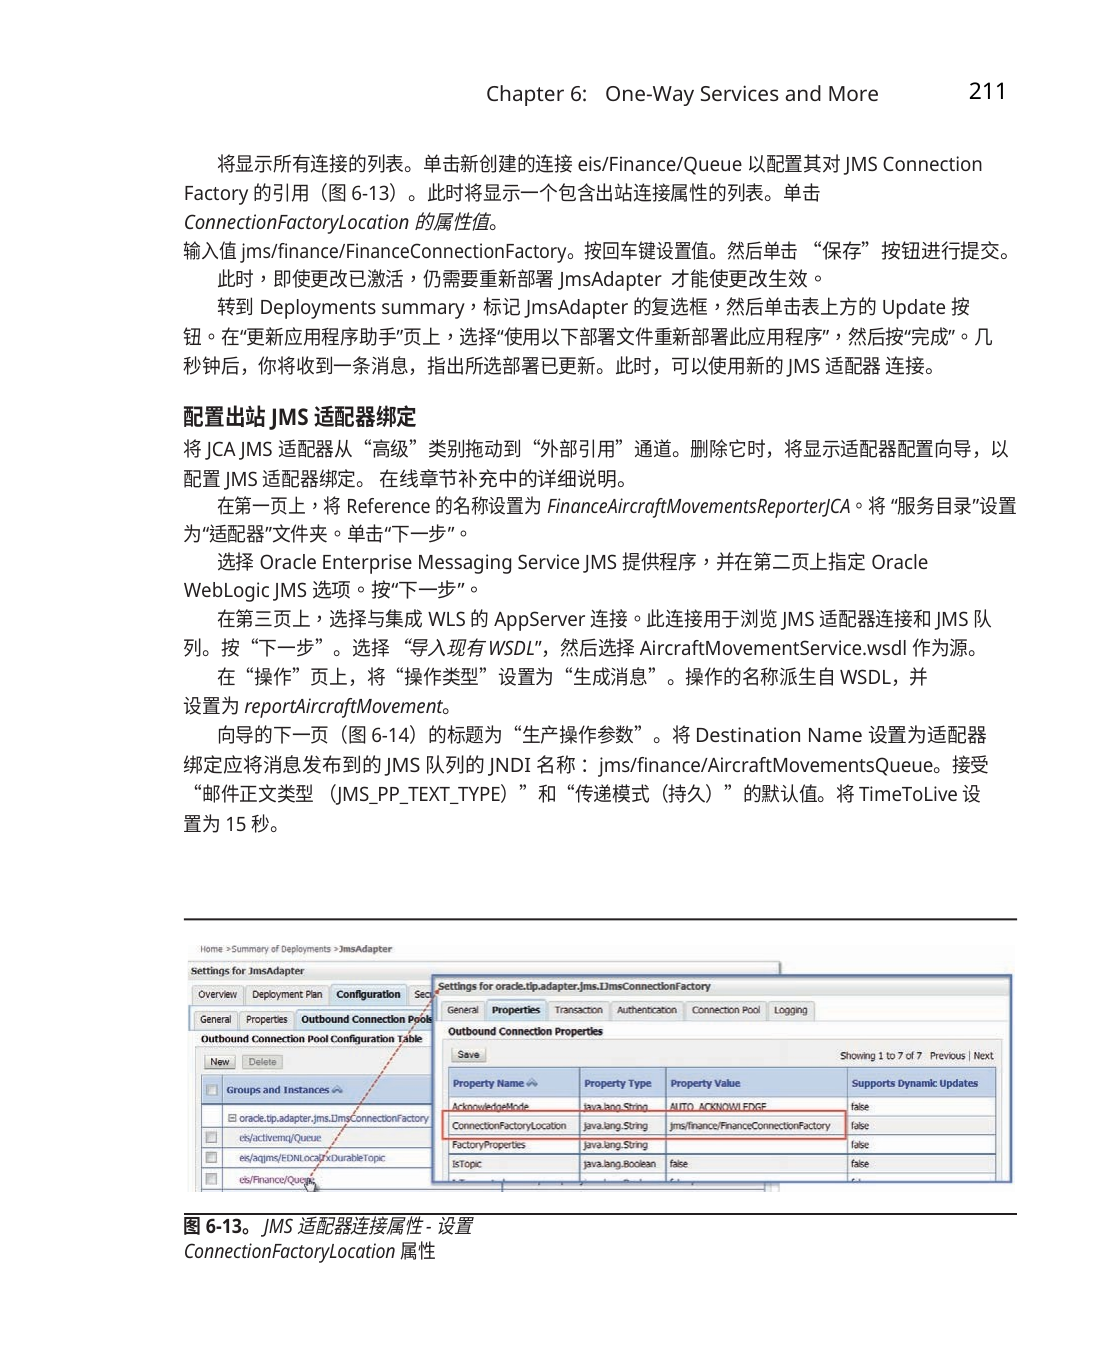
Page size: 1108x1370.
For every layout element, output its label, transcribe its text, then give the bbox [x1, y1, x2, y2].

subtitle 配置出站 JMS 适配器绑定 [184, 398, 1107, 432]
text ConnectionFactoryLocation 属性 [184, 1238, 1107, 1265]
text 在“操作”页上，将“操作类型”设置为“生成消息”。操作的名称派生自 WSDL，并设置为 reportAircraftMovement。 [184, 662, 941, 719]
text 此时，即使更改已激活，仍需要重新部署 JmsAdapter 才能使更改生效。 [184, 266, 997, 293]
picture [187, 945, 1015, 1192]
text 将显示所有连接的列表。单击新创建的连接 eis/Finance/Queue 以配置其对 JMS Connection Factory 的引用（图 6-13）。此时将显示一个包含出站连接属性的列表。单击 ConnectionFactoryLocation 的属性值。 [184, 149, 1014, 235]
text 在第三页上，选择与集成 WLS 的 AppServer 连接。此连接用于浏览 JMS 适配器连接和 JMS 队列。按“下一步”。选择“导入现有 WSDL”，然后选择 AircraftMovementService.wsdl 作为源。 [184, 603, 1006, 661]
text 选择 Oracle Enterprise Messaging Service JMS 提供程序，并在第二页上指定 Oracle WebLogic JMS 选项。按“下一步”。 [184, 548, 1018, 603]
text 转到 Deployments summary，标记 JmsAdapter 的复选框，然后单击表上方的 Update 按钮。在“更新应用程序助手”页上，选择“使用以下部署文件重新部署此应用程序”，然后按“完成”。几秒钟后，你将收到一条消息，指出所选部署已更新。此时，可以使用新的 JMS 适配器 连接。 [184, 294, 1001, 380]
text 在第一页上，将 Reference 的名称设置为 FinanceAircraftMovementsReporterJCA。将 “服务目录”设置为“适配器”文件夹。单击“下一步”。 [184, 493, 1018, 547]
text 将 JCA JMS 适配器从“高级”类别拖动到“外部引用”通道。删除它时，将显示适配器配置向导，以配置 JMS 适配器绑定。 在线章节补充中的详细说明。 [184, 433, 1013, 492]
text 向导的下一页（图 6-14）的标题为“生产操作参数”。将 Destination Name 设置为适配器绑定应将消息发布到的 JMS 队列的 JNDI 名称 ：jms/finance/AircraftMovementsQueue。接受“邮件正文类型 （JMS_PP_TEXT_TYPE）”和“传递模式（持久）”的默认值。将 TimeToLive 设置为 15 秒。 [184, 719, 992, 837]
text 图 6-13。 JMS 适配器连接属性 - 设置 [184, 1208, 1107, 1238]
text 输入值 jms/finance/FinanceConnectionFactory。按回车键设置值。然后单击 “保存”按钮进行提交。 [184, 236, 1006, 265]
